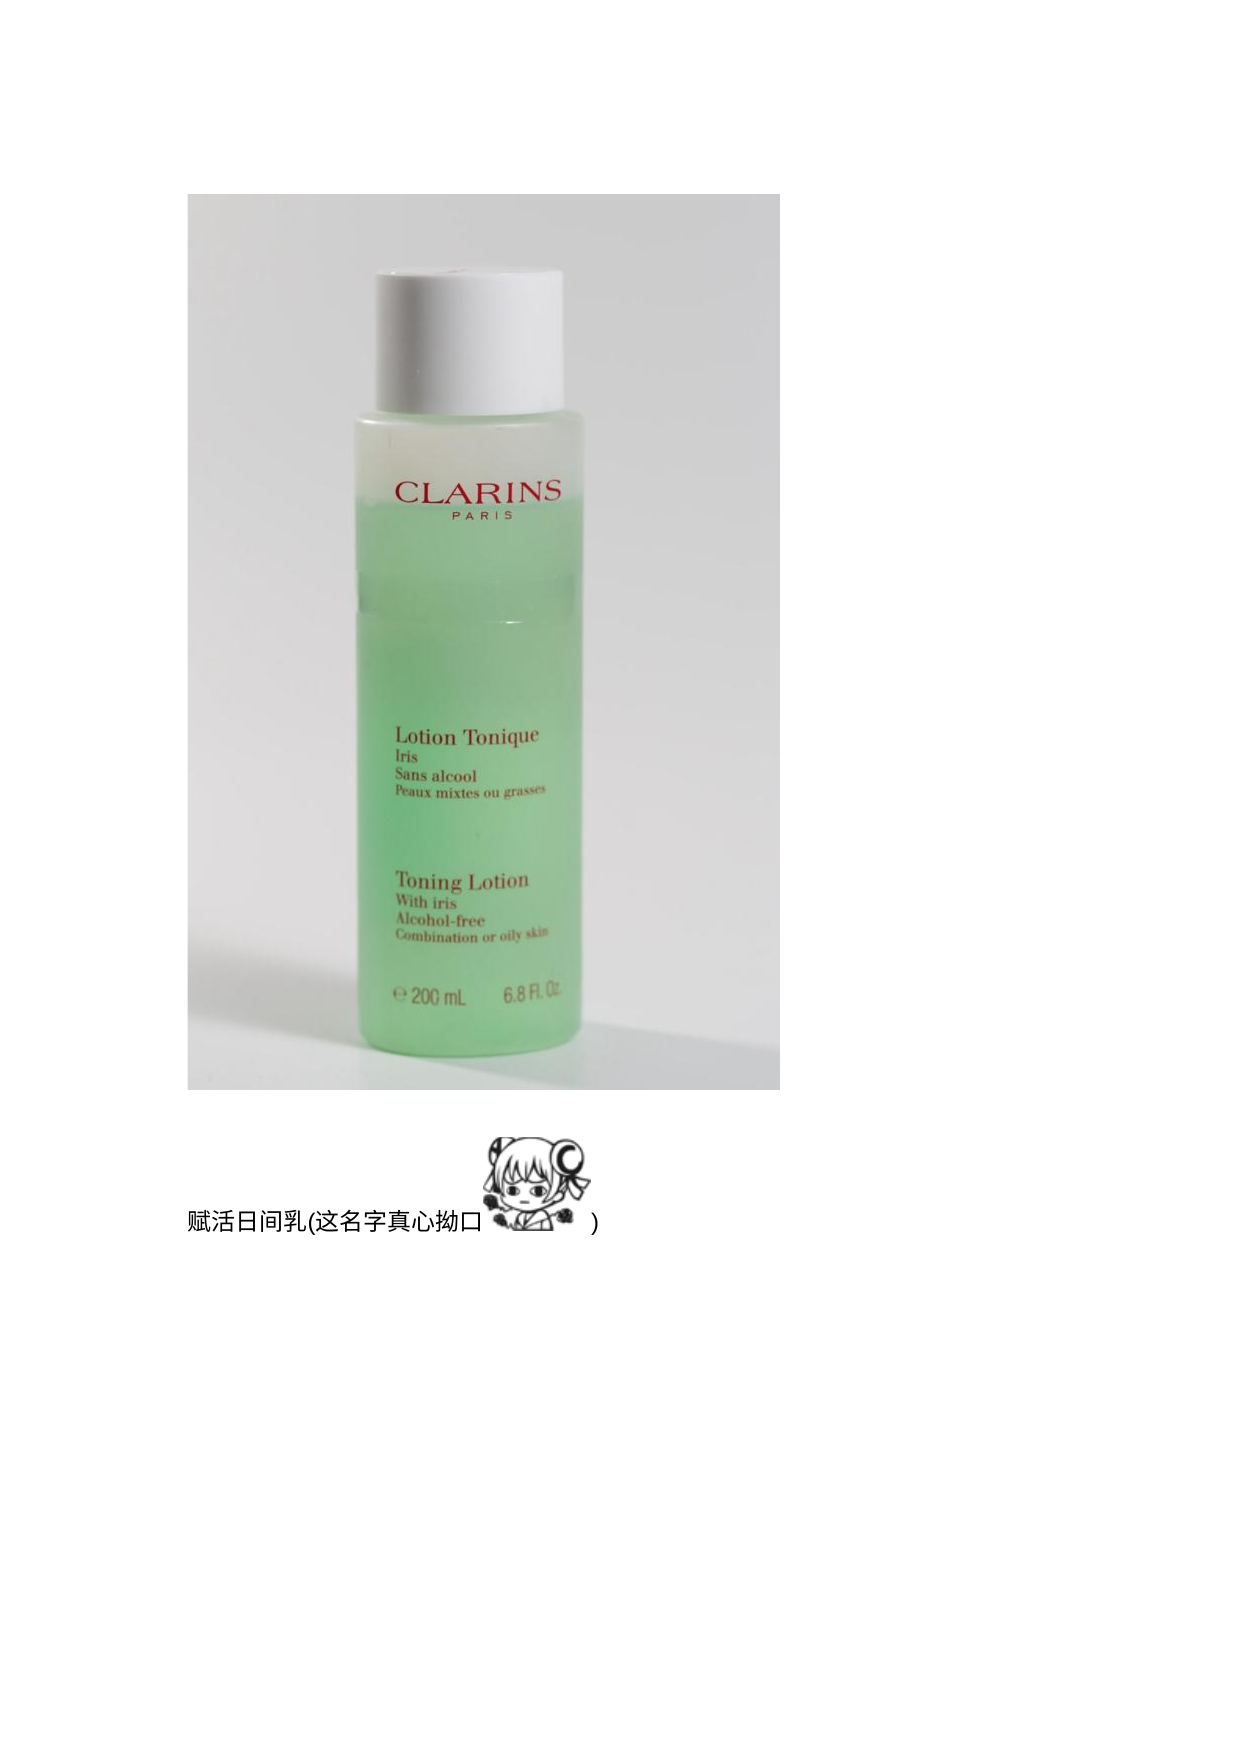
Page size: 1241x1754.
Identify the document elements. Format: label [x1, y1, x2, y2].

text [187, 162, 1053, 1267]
picture [187, 194, 780, 1090]
picture [483, 1137, 591, 1231]
